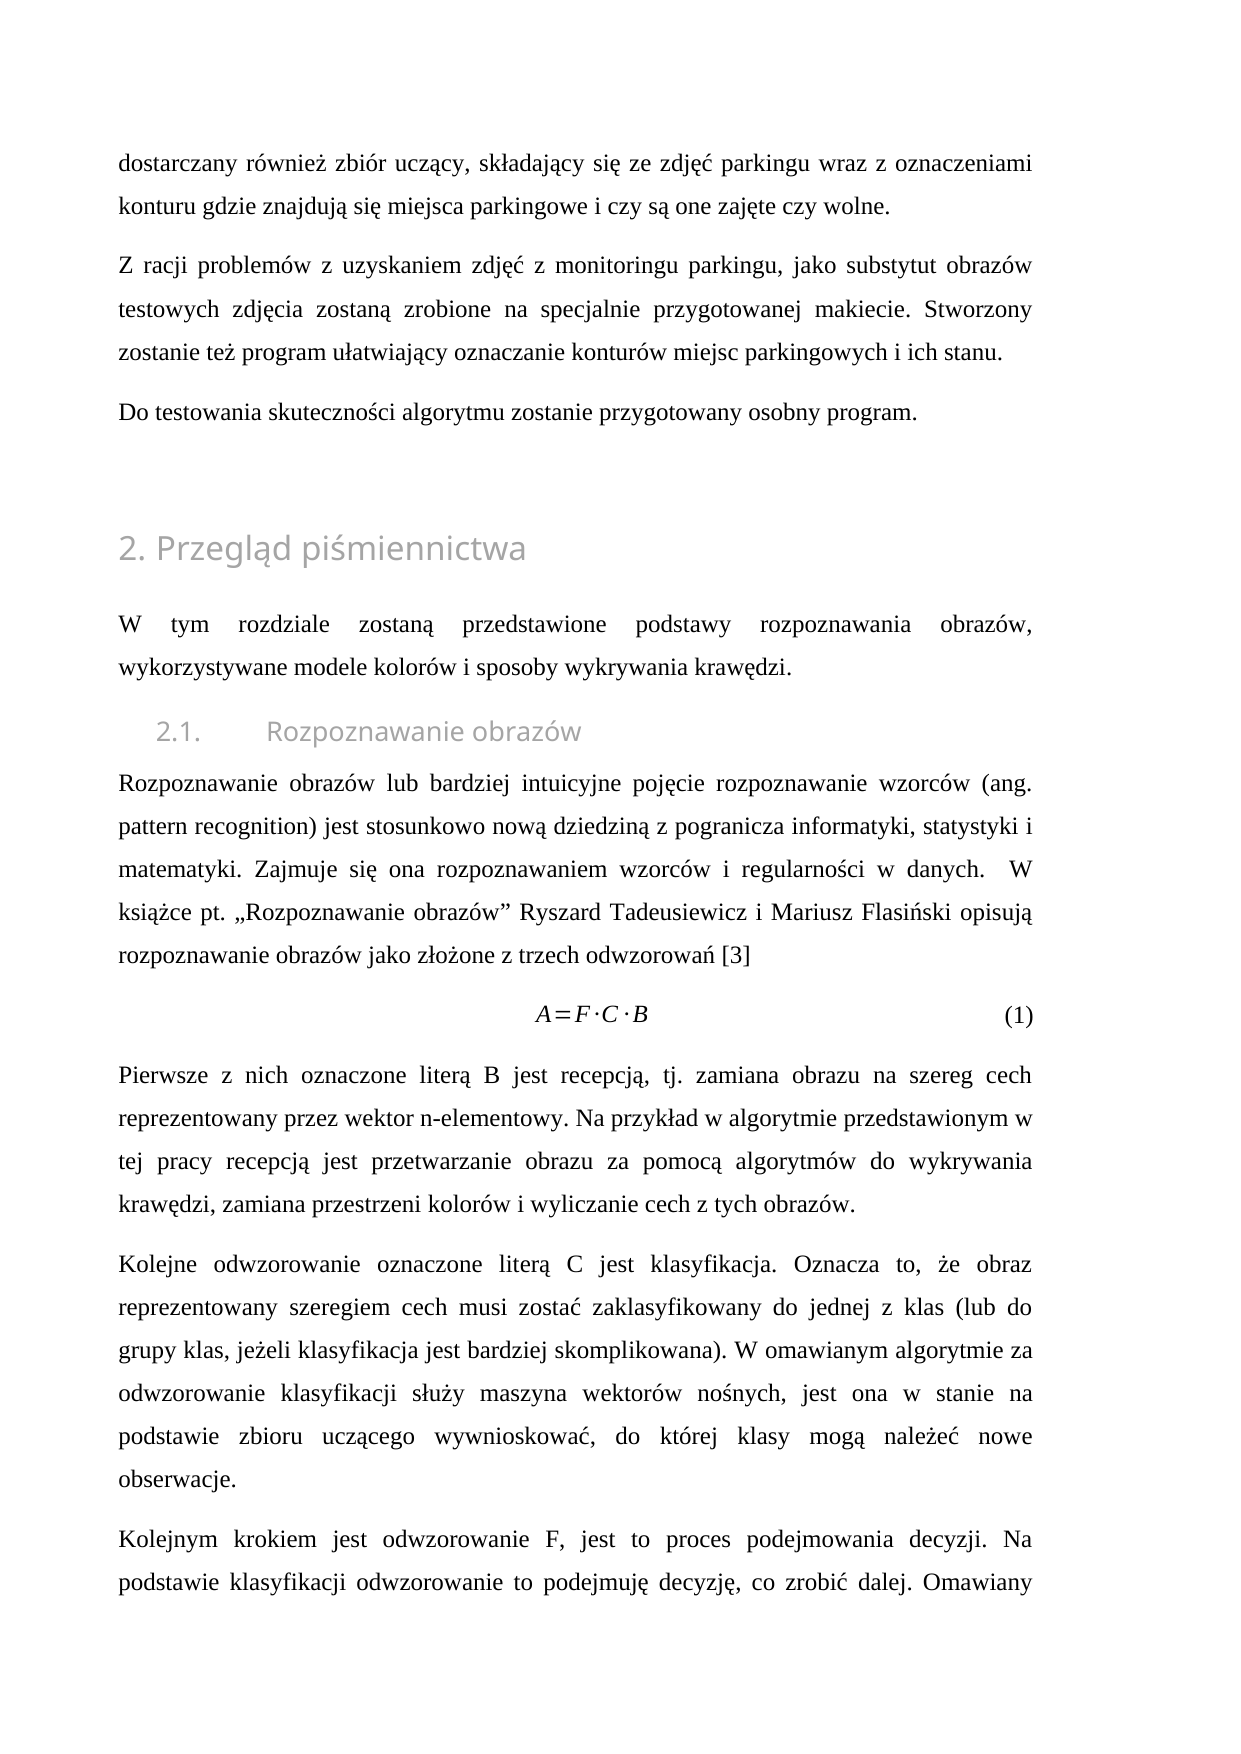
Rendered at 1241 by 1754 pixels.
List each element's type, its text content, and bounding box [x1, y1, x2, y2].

text Do testowania skuteczności algorytmu zostanie przygotowany osobny program. [118, 397, 1033, 425]
text Kolejne odwzorowanie oznaczone literą C jest klasyfikacja. Oznacza to, że obraz reprezentowany szeregiem cech musi zostać zaklasyfikowany do jednej z klas (lub do grupy klas, jeżeli klasyfikacja jest bardziej skomplikowana). W omawianym algorytmie za odwzorowanie klasyfikacji służy maszyna wektorów nośnych, jest ona w stanie na podstawie zbioru uczącego wywnioskować, do której klasy mogą należeć nowe obserwacje. [118, 1249, 1033, 1493]
text Z racji problemów z uzyskaniem zdjęć z monitoringu parkingu, jako substytut obrazów testowych zdjęcia zostaną zrobione na specjalnie przygotowanej makiecie. Stworzony zostanie też program ułatwiający oznaczanie konturów miejsc parkingowych i ich stanu. [118, 251, 1033, 366]
text W tym rozdziale zostaną przedstawione podstawy rozpoznawania obrazów, wykorzystywane modele kolorów i sposoby wykrywania krawędzi. [118, 609, 1033, 681]
subtitle Rozpoznawanie obrazów [156, 712, 1033, 749]
text Pierwsze z nich oznaczone literą B jest recepcją, tj. zamiana obrazu na szereg cech reprezentowany przez wektor n-elementowy. Na przykład w algorytmie przedstawionym w tej pracy recepcją jest przetwarzanie obrazu za pomocą algorytmów do wykrywania krawędzi, zamiana przestrzeni kolorów i wyliczanie cech z tych obrazów. [118, 1060, 1033, 1218]
text (1) [118, 1000, 1033, 1029]
subtitle Przegląd piśmiennictwa [118, 524, 1033, 570]
text Rozpoznawanie obrazów lub bardziej intuicyjne pojęcie rozpoznawanie wzorców (ang. pattern recognition) jest stosunkowo nową dziedziną z pogranicza informatyki, statystyki i matematyki. Zajmuje się ona rozpoznawaniem wzorców i regularności w danych. W książce pt. „Rozpoznawanie obrazów” Ryszard Tadeusiewicz i Mariusz Flasiński opisują rozpoznawanie obrazów jako złożone z trzech odwzorowań [118, 768, 1033, 969]
